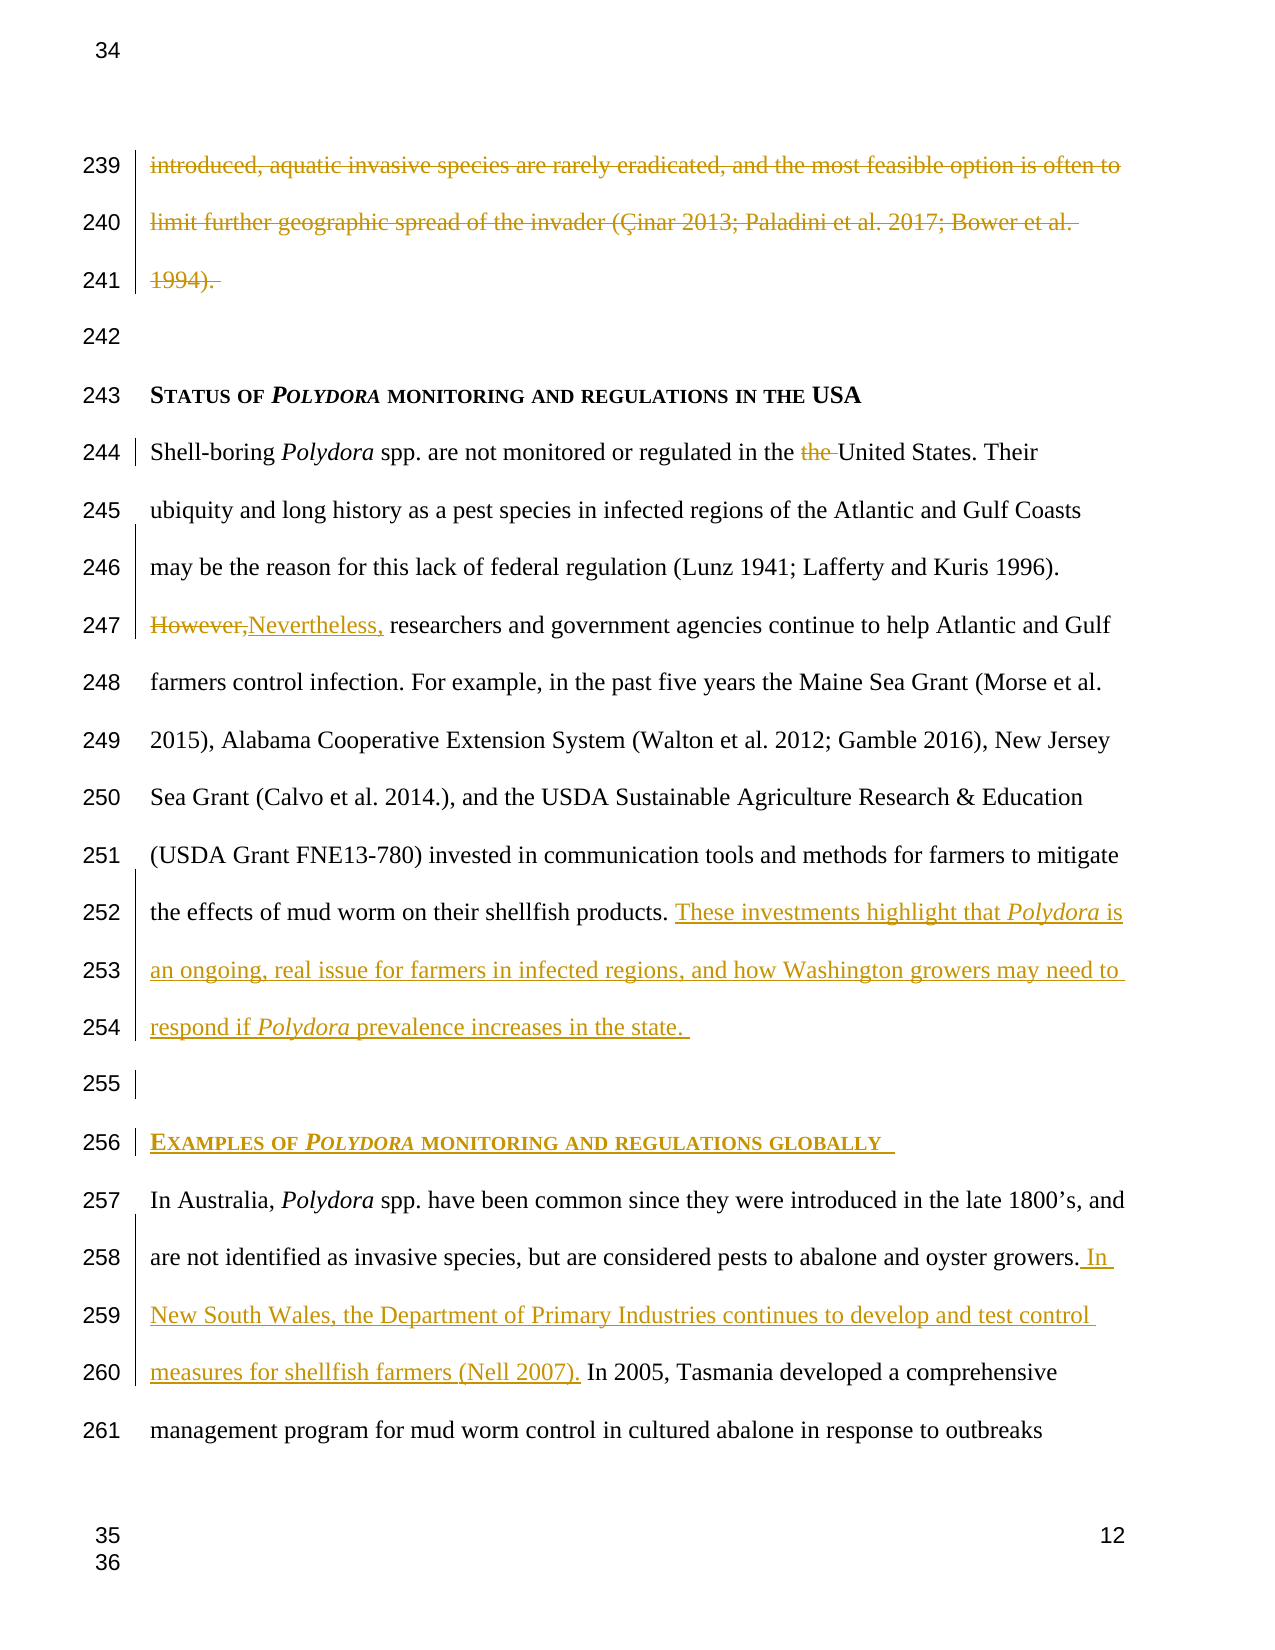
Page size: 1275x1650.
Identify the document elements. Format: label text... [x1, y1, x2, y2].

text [150, 150, 1125, 294]
text Shell-boring Polydora spp. are not monitored or regulated in the United States. Their ubiquity and long history as a pest species in infected regions of the Atlantic and Gulf Coasts may be the reason for this lack of federal regulation (Lunz 1941; Lafferty and Kuris 1996). researchers and government agencies continue to help Atlantic and Gulf farmers control infection. For example, in the past five years the Maine Sea Grant (Morse et al. 2015), Alabama Cooperative Extension System (Walton et al. 2012; Gamble 2016), New Jersey Sea Grant (Calvo et al. 2014.), and the USDA Sustainable Agriculture Research & Education (USDA Grant FNE13-780) invested in communication tools and methods for farmers to mitigate the effects of mud worm on their shellfish products. [150, 437, 1125, 980]
text Status of Polydora monitoring and regulations in the USA [150, 380, 1125, 409]
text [150, 1185, 1125, 1444]
text Shell-boring Polydora spp. are not monitored or regulated in the United States. Their ubiquity and long history as a pest species in infected regions of the Atlantic and Gulf Coasts may be the reason for this lack of federal regulation (Lunz 1941; Lafferty and Kuris 1996). researchers and government agencies continue to help Atlantic and Gulf farmers control infection. For example, in the past five years the Maine Sea Grant (Morse et al. 2015), Alabama Cooperative Extension System (Walton et al. 2012; Gamble 2016), New Jersey Sea Grant (Calvo et al. 2014.), and the USDA Sustainable Agriculture Research & Education (USDA Grant FNE13-780) invested in communication tools and methods for farmers to mitigate the effects of mud worm on their shellfish products. [150, 981, 1125, 1041]
